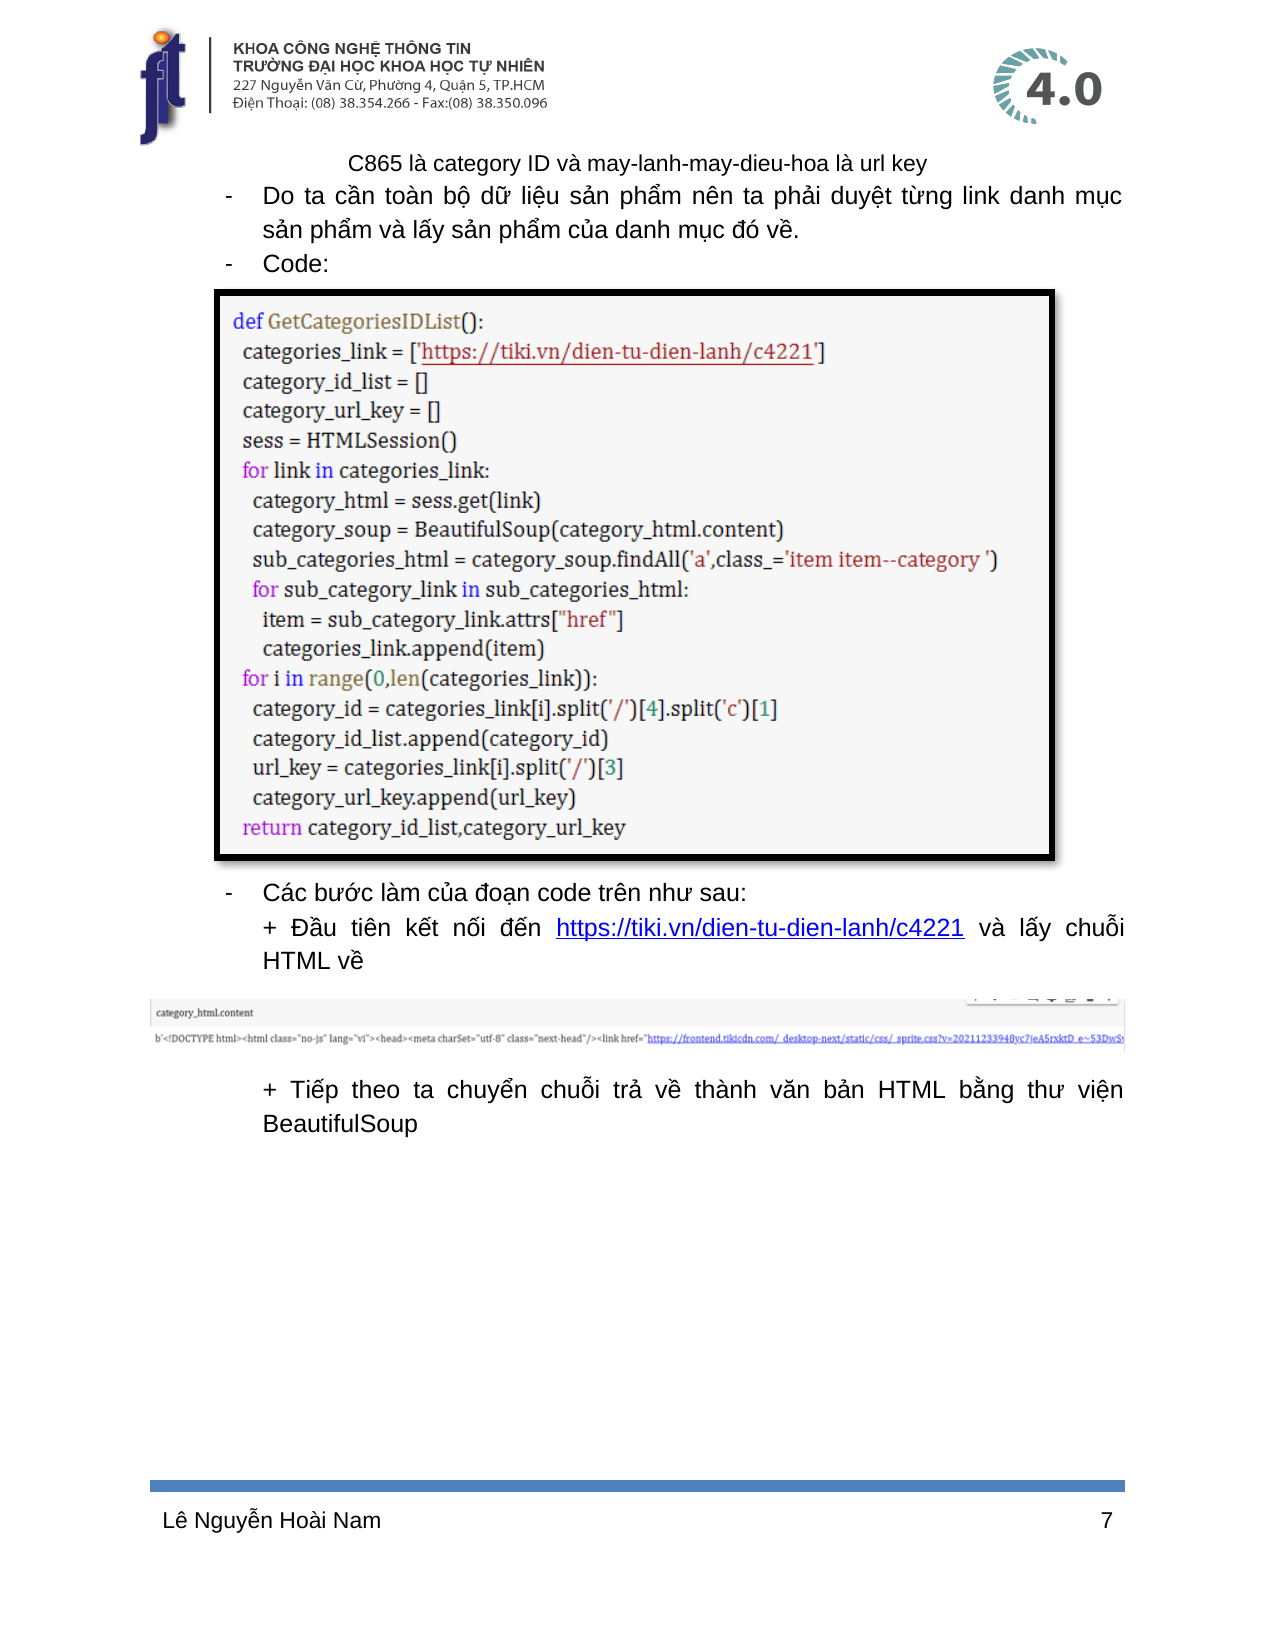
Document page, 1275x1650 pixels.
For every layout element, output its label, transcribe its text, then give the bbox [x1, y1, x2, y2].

list + Đầu tiên kết nối đến https://tiki.vn/dien-tu-dien-lanh/c4221 và lấy chuỗi HTML về [262, 913, 1125, 974]
list C865 là category ID và may-lanh-may-dieu-hoa là url key [150, 150, 1125, 176]
picture [150, 999, 1125, 1051]
list Do ta cần toàn bộ dữ liệu sản phẩm nên ta phải duyệt từng link danh mục sản phẩm và lấy sản phẩm của danh mục đó về. [225, 180, 1125, 244]
picture [985, 41, 1108, 127]
list + Tiếp theo ta chuyển chuỗi trả về thành văn bản HTML bằng thư viện BeautifulSoup [262, 1076, 1125, 1137]
list Code: [225, 248, 1125, 278]
list Các bước làm của đoạn code trên như sau: [225, 878, 1125, 908]
picture [220, 296, 1049, 854]
picture [117, 21, 580, 167]
